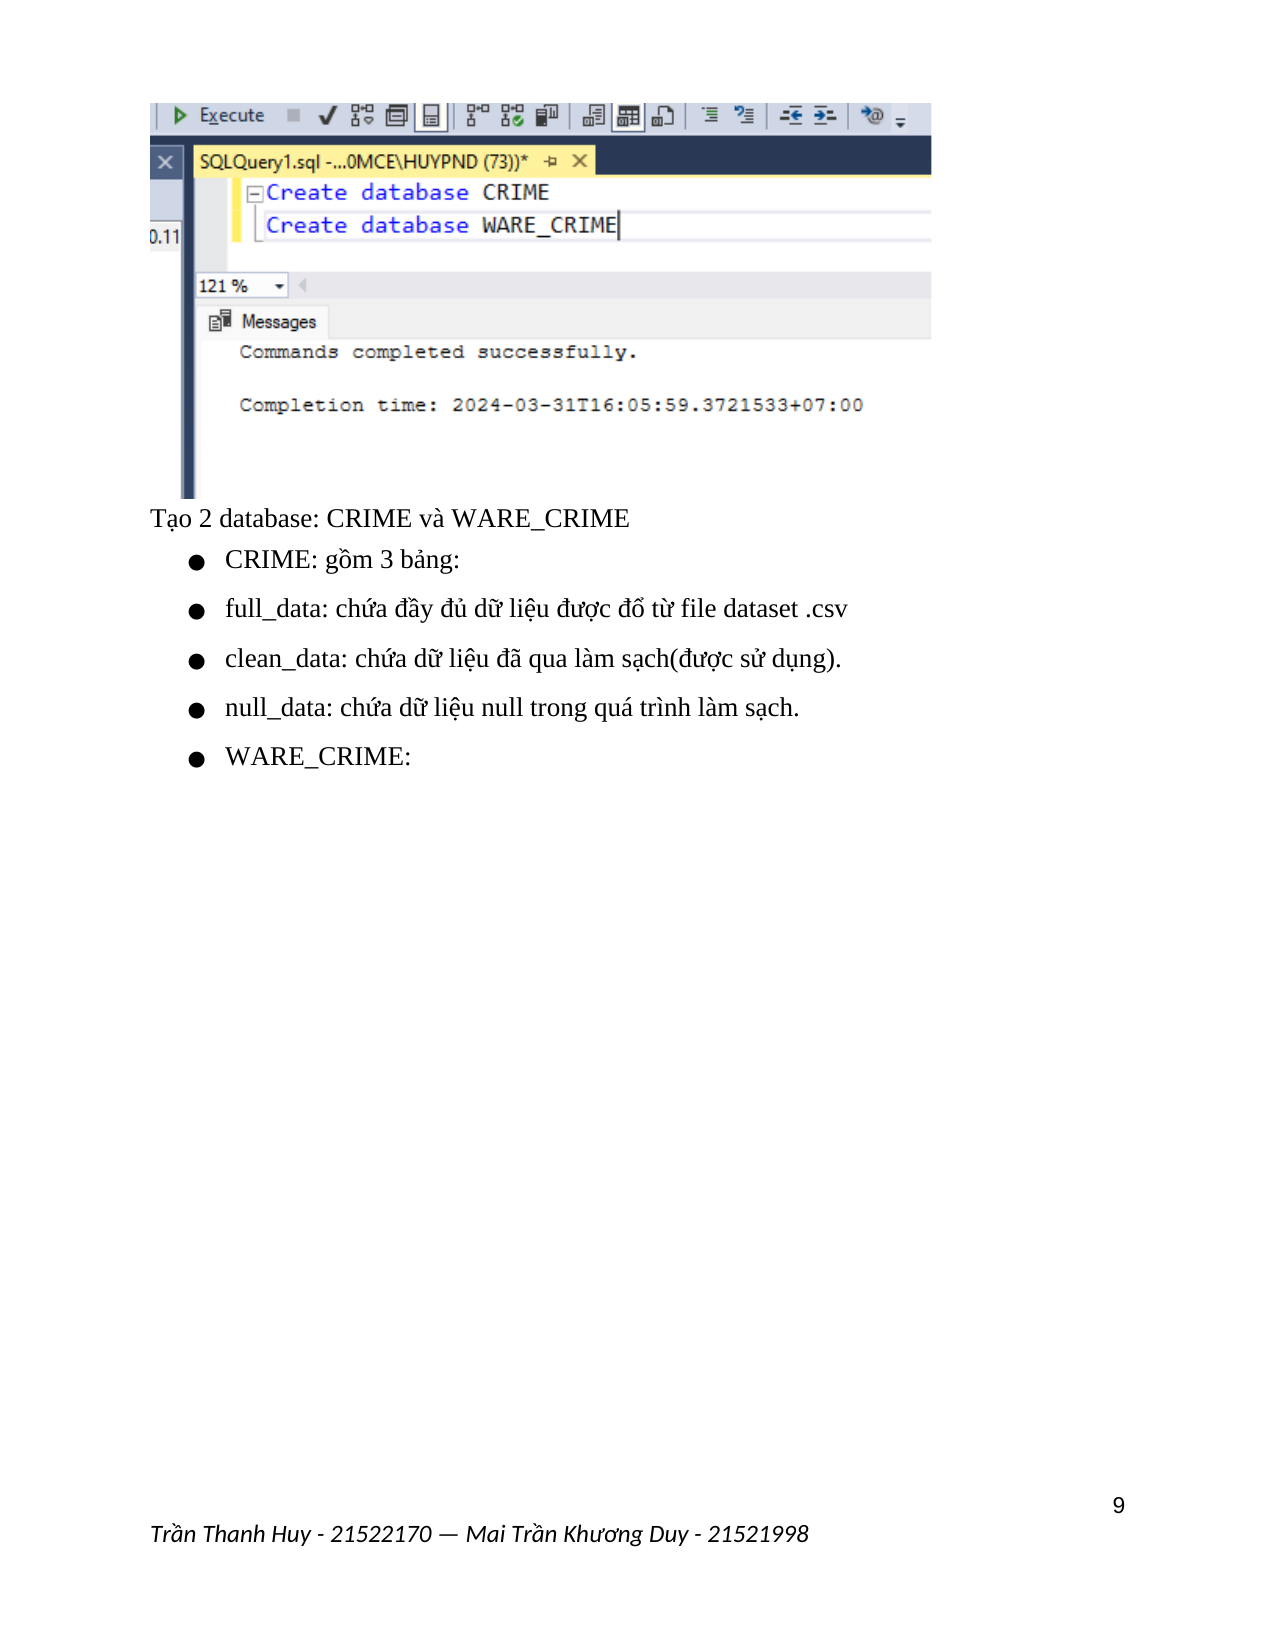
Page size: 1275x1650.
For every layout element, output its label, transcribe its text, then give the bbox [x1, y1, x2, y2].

list CRIME: gồm 3 bảng: [187, 538, 1125, 581]
list null_data: chứa dữ liệu null trong quá trình làm sạch. [187, 685, 1125, 728]
list full_data: chứa đầy đủ dữ liệu được đổ từ file dataset .csv [187, 587, 1125, 630]
picture [150, 103, 932, 499]
text Tạo 2 database: CRIME và WARE_CRIME [150, 502, 1125, 533]
list clean_data: chứa dữ liệu đã qua làm sạch(được sử dụng). [187, 636, 1125, 679]
list WARE_CRIME: [187, 734, 1125, 777]
